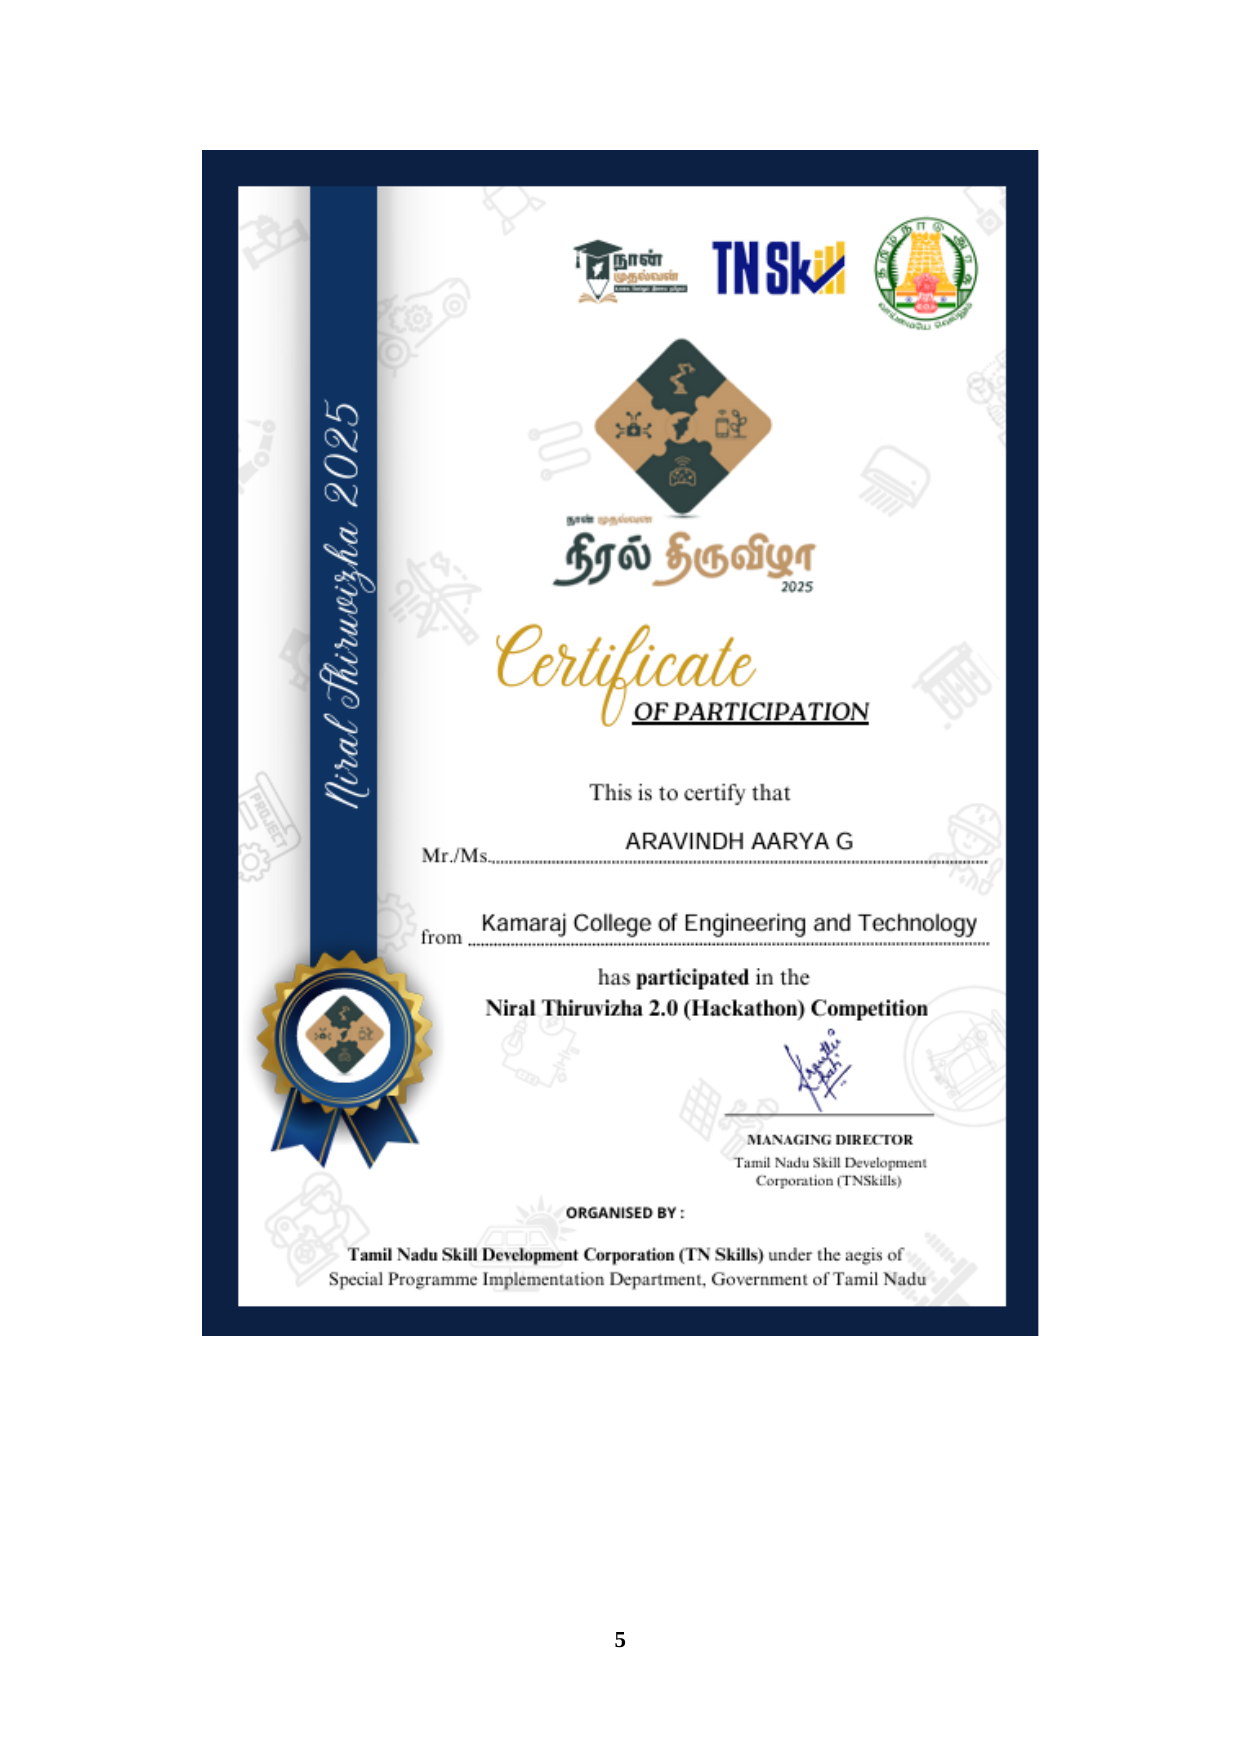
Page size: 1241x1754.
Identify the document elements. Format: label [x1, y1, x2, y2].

picture [202, 150, 1039, 1336]
